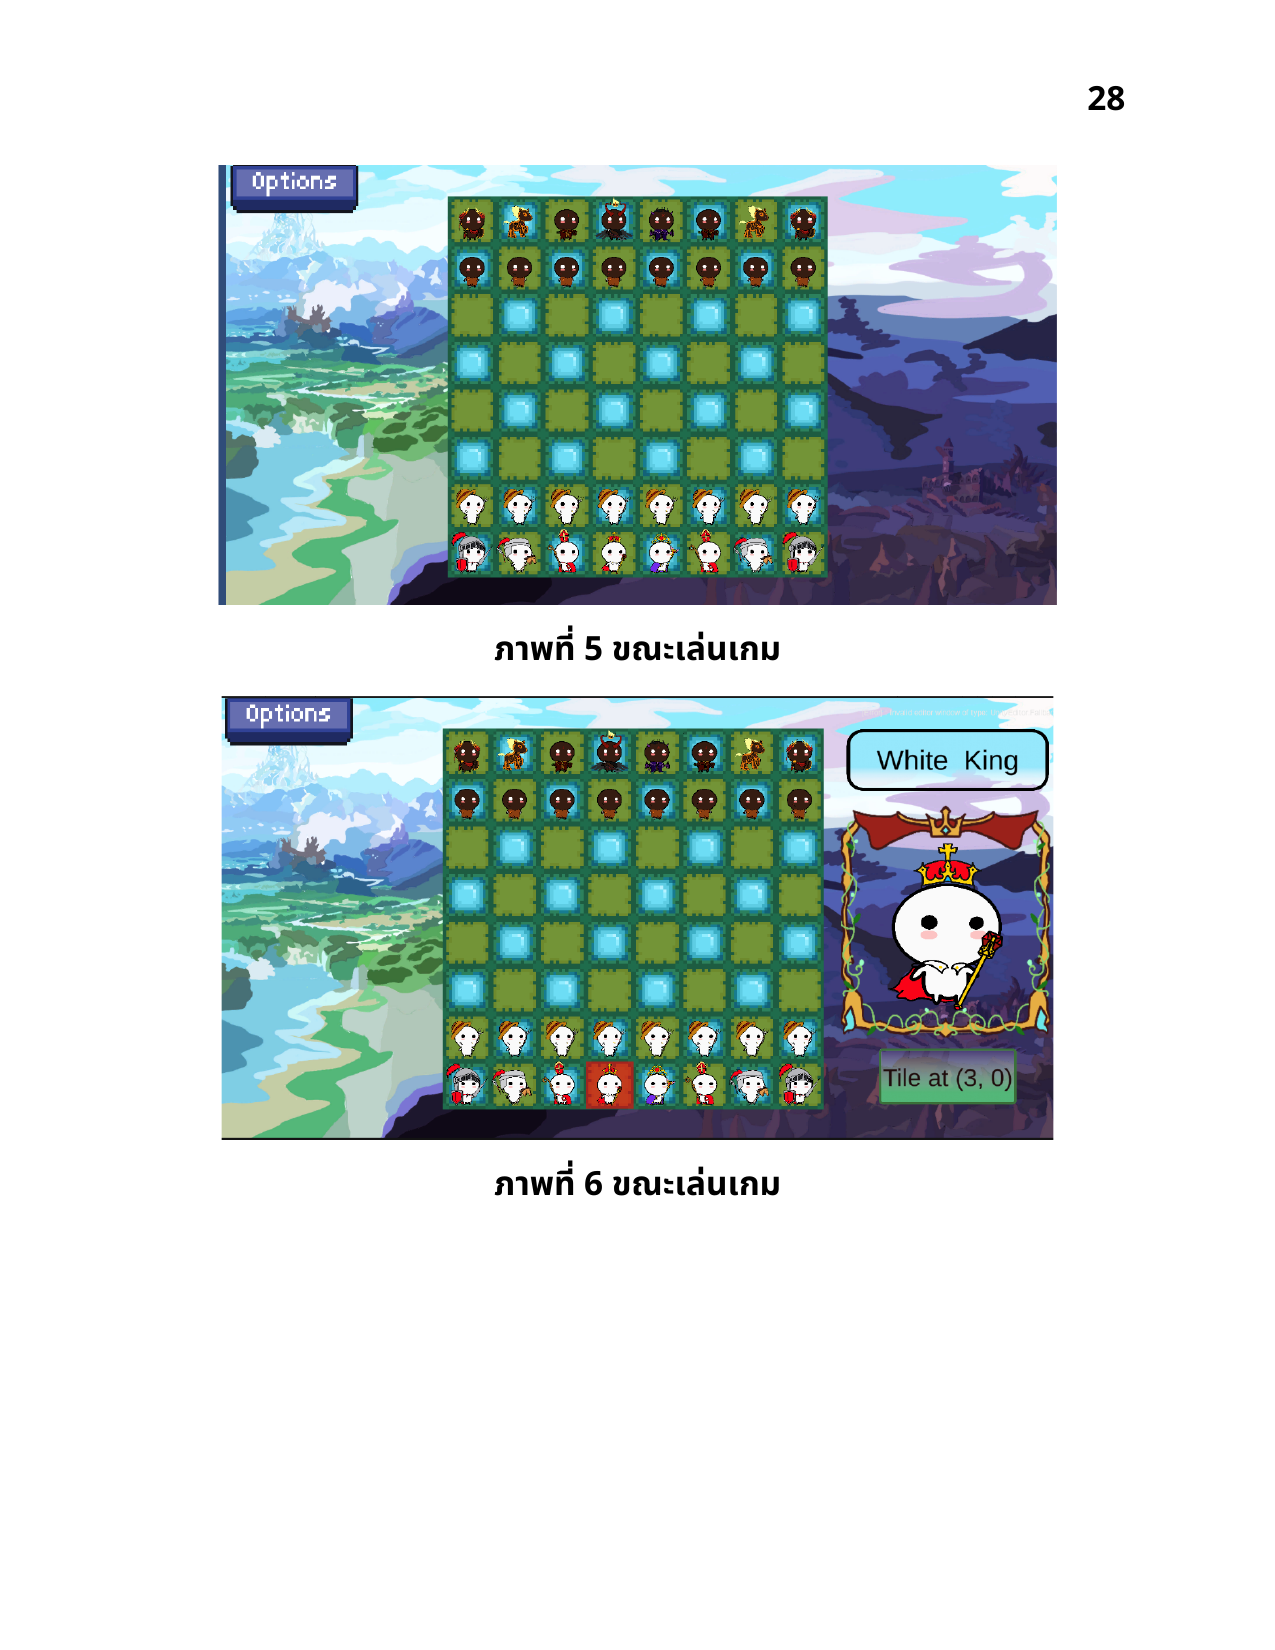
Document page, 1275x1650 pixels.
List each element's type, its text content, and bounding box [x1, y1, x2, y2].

picture [221, 696, 1054, 1140]
picture [218, 165, 1057, 605]
